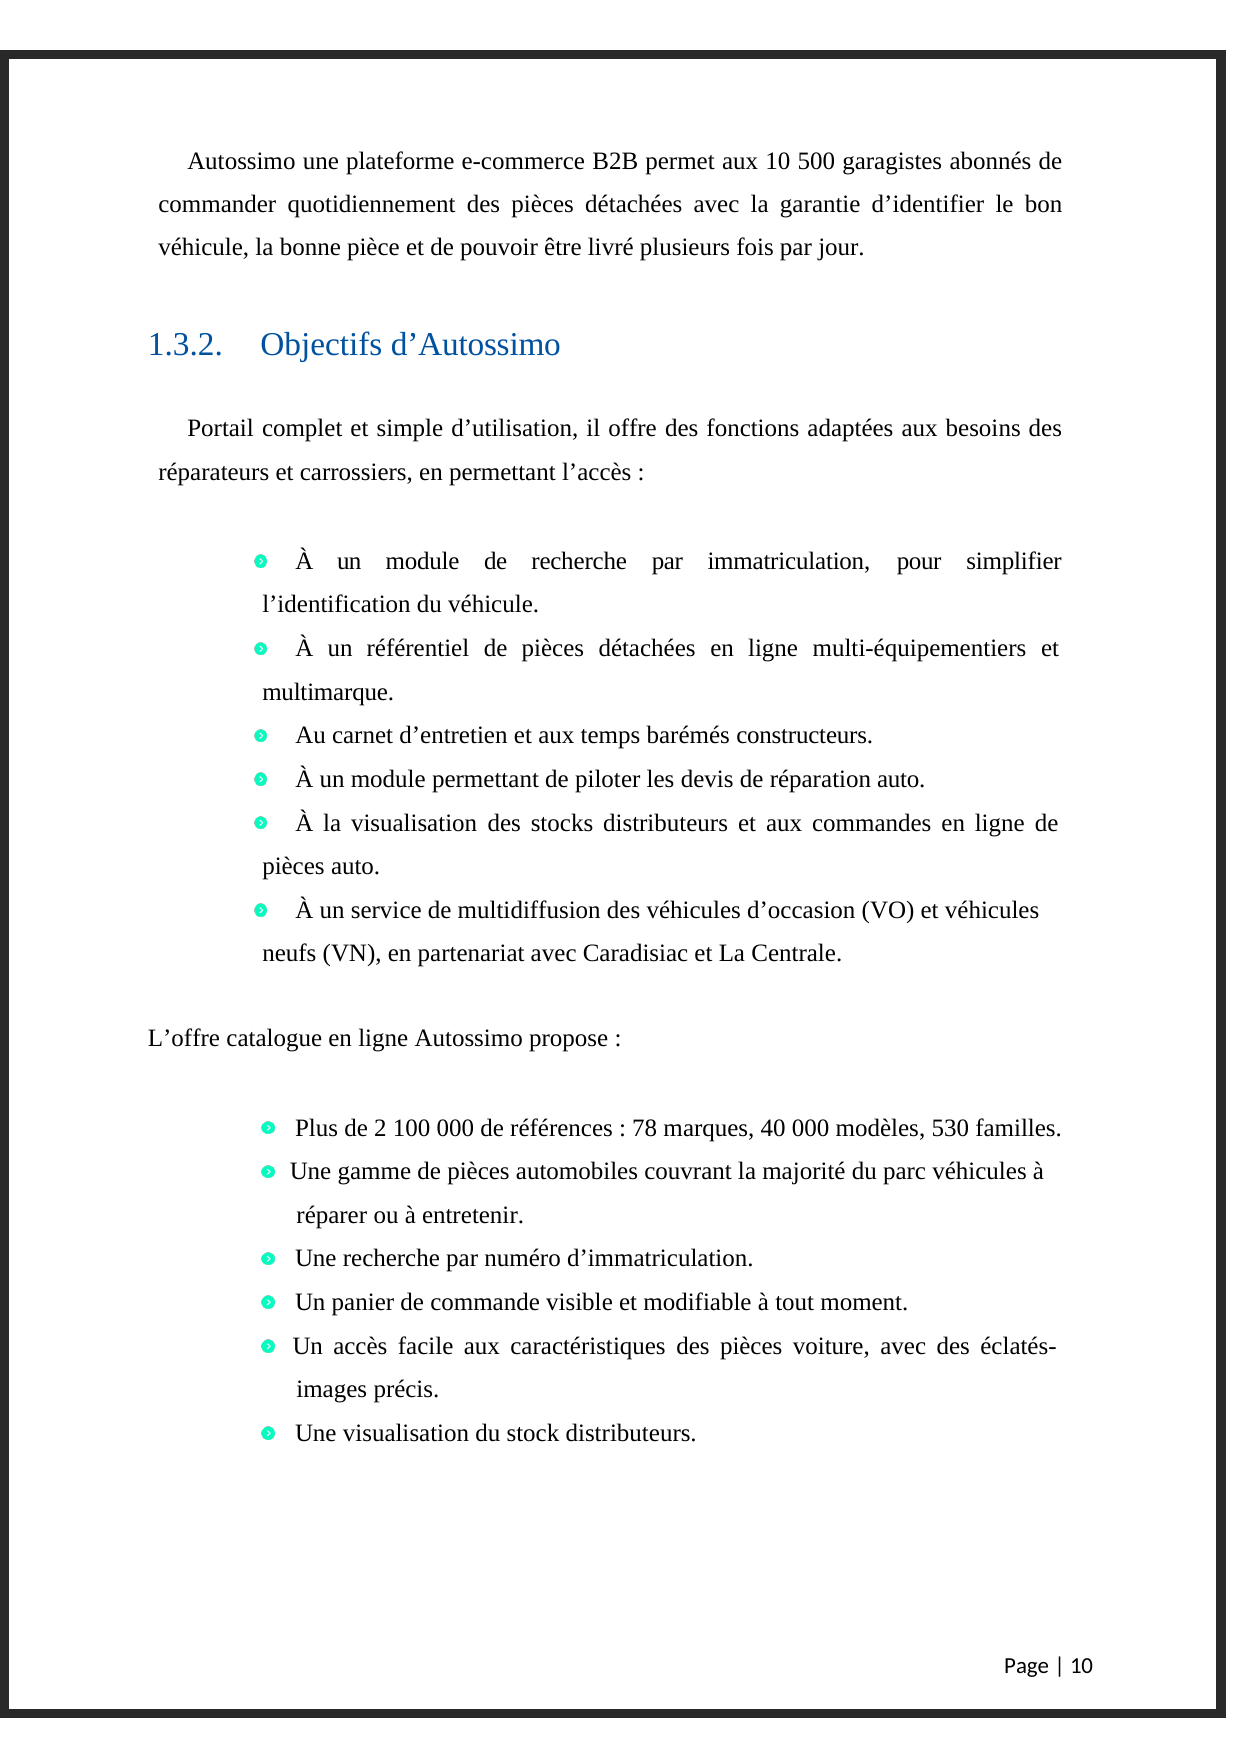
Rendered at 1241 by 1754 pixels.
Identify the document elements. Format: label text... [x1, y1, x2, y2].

text Plus de 2 100 000 de références : 78 marques, 40 000 modèles, 530 familles. [259, 1113, 1216, 1141]
subtitle Objectifs d’Autossimo [148, 324, 1216, 363]
picture [259, 1424, 277, 1442]
picture [252, 553, 269, 570]
picture [259, 1119, 277, 1136]
picture [252, 640, 269, 657]
text Au carnet d’entretien et aux temps barémés constructeurs. [252, 720, 1216, 749]
text Autossimo une plateforme e-commerce B2B permet aux 10 500 garagistes abonnés de commander quotidiennement des pièces détachées avec la garantie d’identifier le bon véhicule, la bonne pièce et de pouvoir être livré plusieurs fois par jour. [158, 146, 1063, 261]
text Une visualisation du stock distributeurs. [259, 1418, 1216, 1447]
text À un service de multidiffusion des véhicules d’occasion (VO) et véhicules neufs (VN), en partenariat avec Caradisiac et La Centrale. [252, 895, 1062, 967]
text À un module permettant de piloter les devis de réparation auto. [252, 764, 1216, 793]
picture [259, 1337, 277, 1355]
text Un accès facile aux caractéristiques des pièces voiture, avec des éclatés- images précis. [259, 1331, 1088, 1403]
text Un panier de commande visible et modifiable à tout moment. [259, 1287, 1216, 1316]
text L’offre catalogue en ligne Autossimo propose : [148, 1023, 1216, 1052]
text À la visualisation des stocks distributeurs et aux commandes en ligne de pièces auto. [252, 808, 1062, 880]
text À un référentiel de pièces détachées en ligne multi-équipementiers et multimarque. [252, 633, 1062, 705]
picture [259, 1293, 277, 1311]
text Une recherche par numéro d’immatriculation. [259, 1243, 1216, 1272]
picture [259, 1250, 277, 1267]
picture [252, 814, 269, 831]
picture [252, 901, 269, 919]
text Une gamme de pièces automobiles couvrant la majorité du parc véhicules à réparer ou à entretenir. [259, 1156, 1088, 1228]
picture [252, 727, 269, 744]
text Portail complet et simple d’utilisation, il offre des fonctions adaptées aux besoins des réparateurs et carrossiers, en permettant l’accès : [158, 413, 1063, 486]
text À un module de recherche par immatriculation, pour simplifier l’identification du véhicule. [252, 546, 1063, 618]
picture [252, 770, 269, 788]
picture [259, 1163, 277, 1180]
